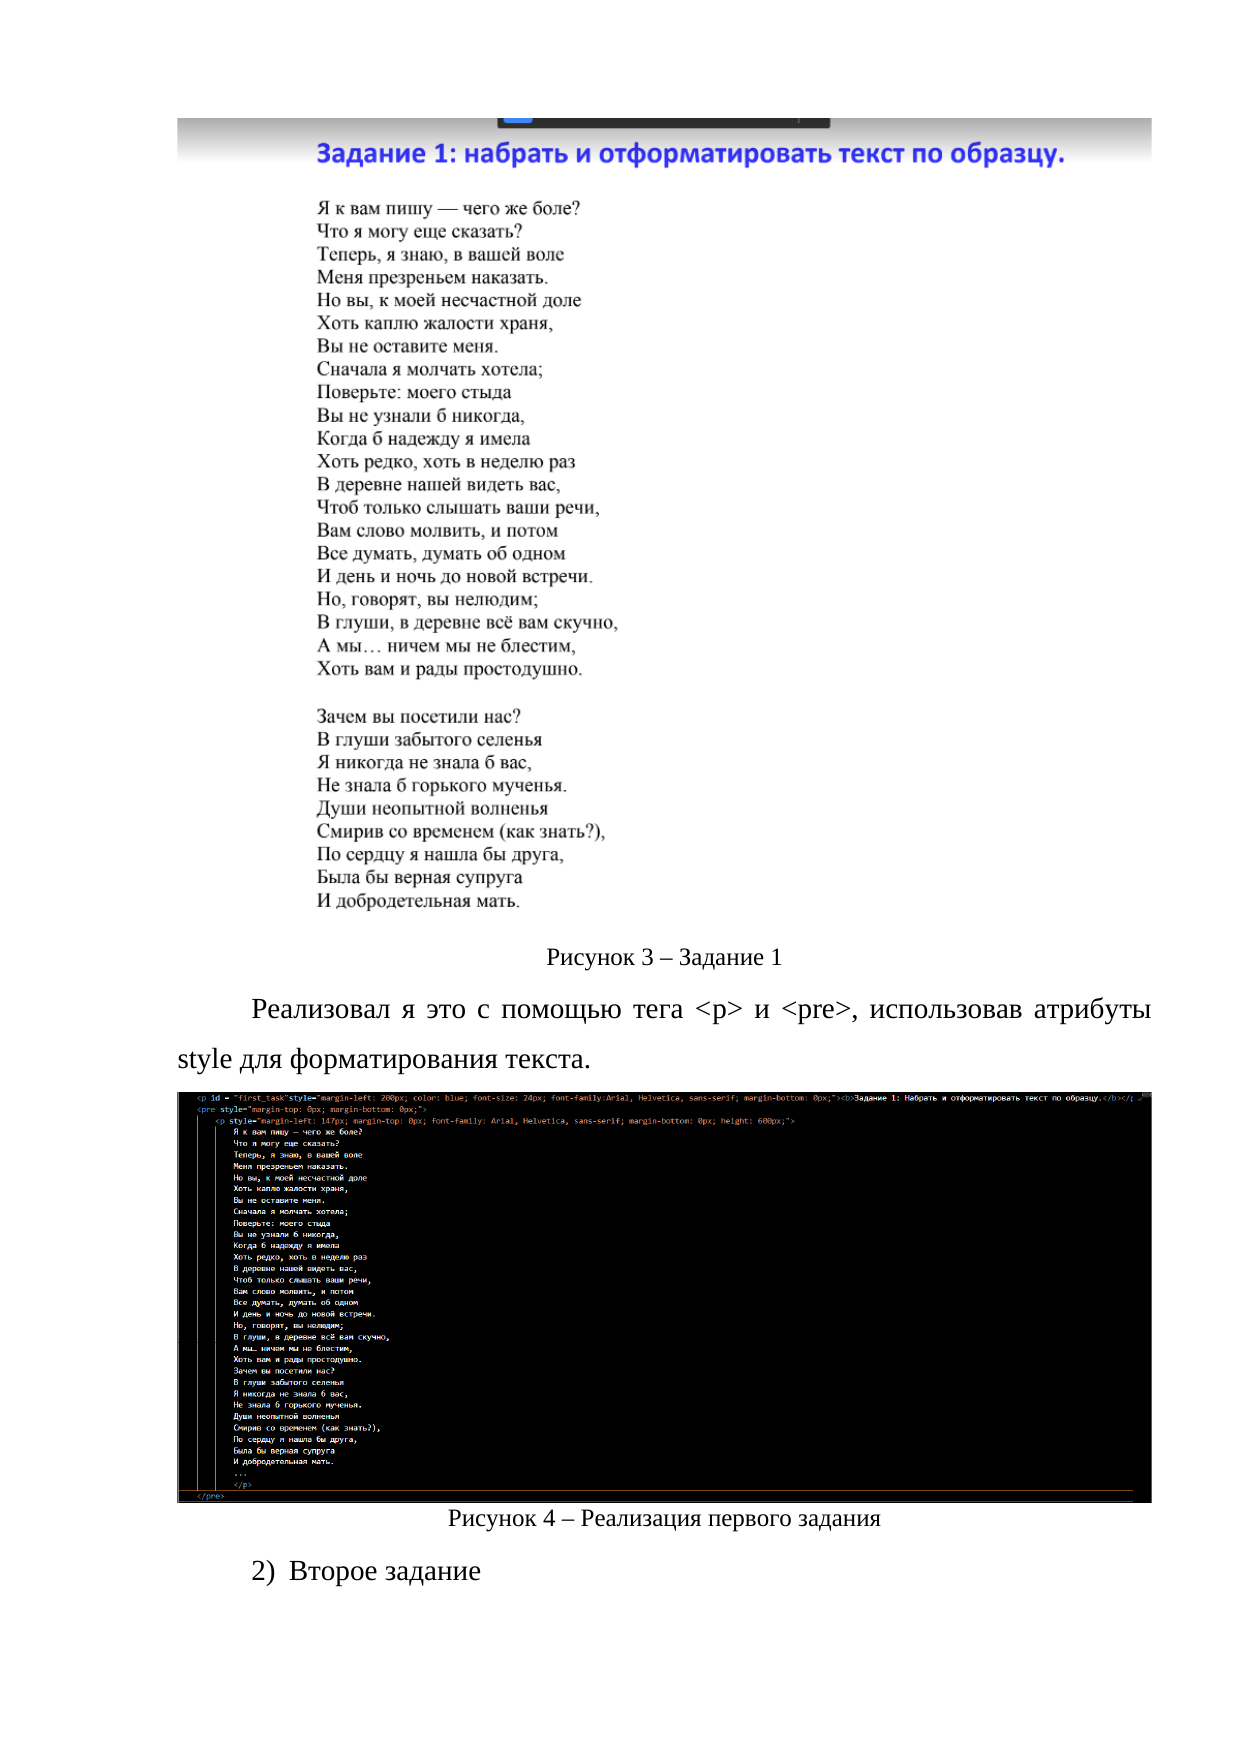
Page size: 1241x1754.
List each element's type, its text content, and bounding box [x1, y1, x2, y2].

text Рисунок 4 – Реализация первого задания [177, 1503, 1152, 1532]
text Рисунок 3 – Задание 1 [177, 942, 1152, 971]
list Второе задание [251, 1553, 1152, 1586]
picture [177, 118, 1152, 942]
text Реализовал я это с помощью тега <p> и <pre>, использовав атрибуты style для форматирования текста. [177, 991, 1152, 1075]
picture [177, 1092, 1152, 1503]
